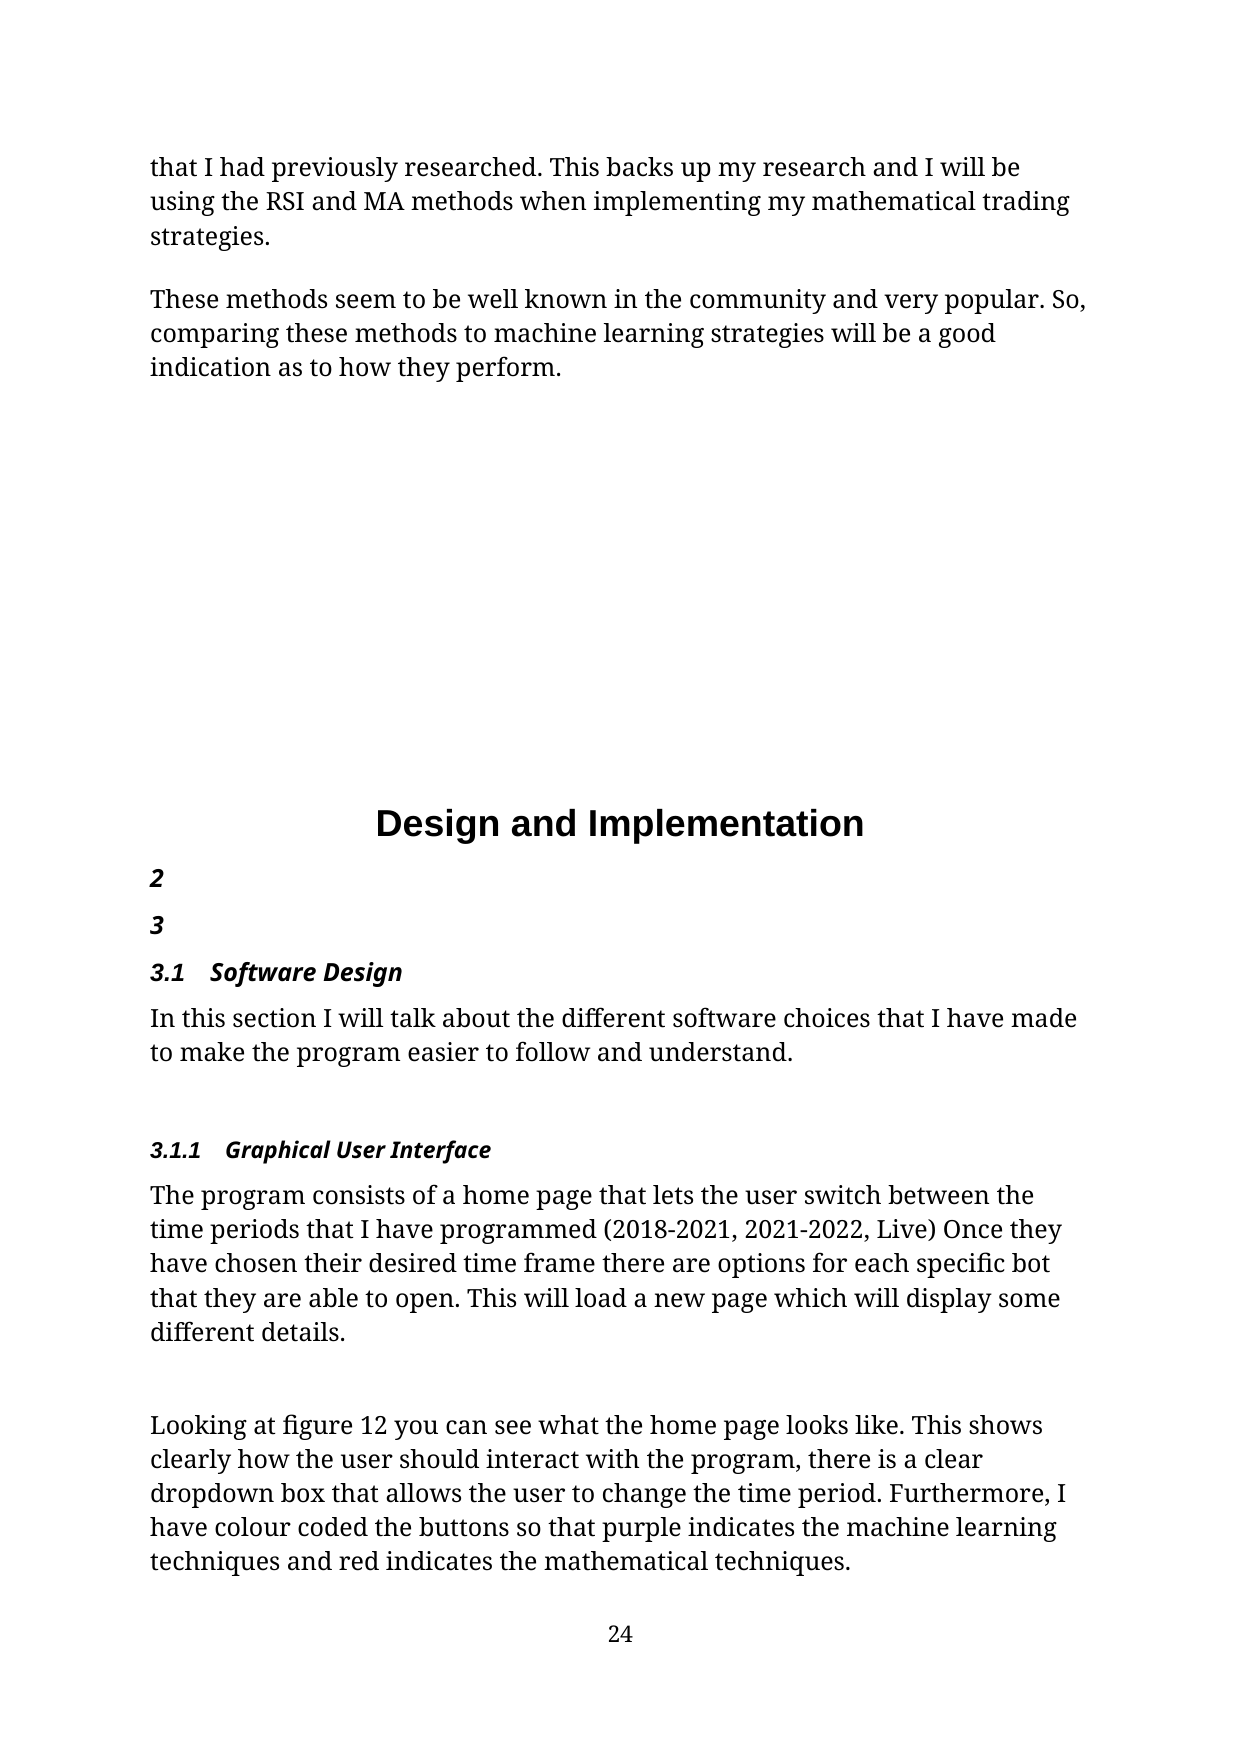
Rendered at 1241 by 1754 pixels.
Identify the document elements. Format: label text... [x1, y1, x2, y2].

text These methods seem to be well known in the community and very popular. So, comparing these methods to machine learning strategies will be a good indication as to how they perform. [150, 281, 1090, 383]
text Looking at figure 12 you can see what the home page looks like. This shows clearly how the user should interact with the program, there is a clear dropdown box that allows the user to change the time period. Furthermore, I have colour coded the buttons so that purple indicates the machine learning techniques and red indicates the mathematical techniques. [150, 1407, 1090, 1578]
text In this section I will talk about the different software choices that I have made to make the program easier to follow and understand. [150, 1001, 1090, 1069]
subtitle Graphical User Interface [150, 1134, 1090, 1166]
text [150, 150, 1090, 252]
subtitle Software Design [150, 954, 1090, 988]
subtitle Design and Implementation [150, 801, 1090, 844]
text The program consists of a home page that lets the user switch between the time periods that I have programmed (2018-2021, 2021-2022, Live) Once they have chosen their desired time frame there are options for each specific bot that they are able to open. This will load a new page which will display some different details. [150, 1178, 1090, 1348]
